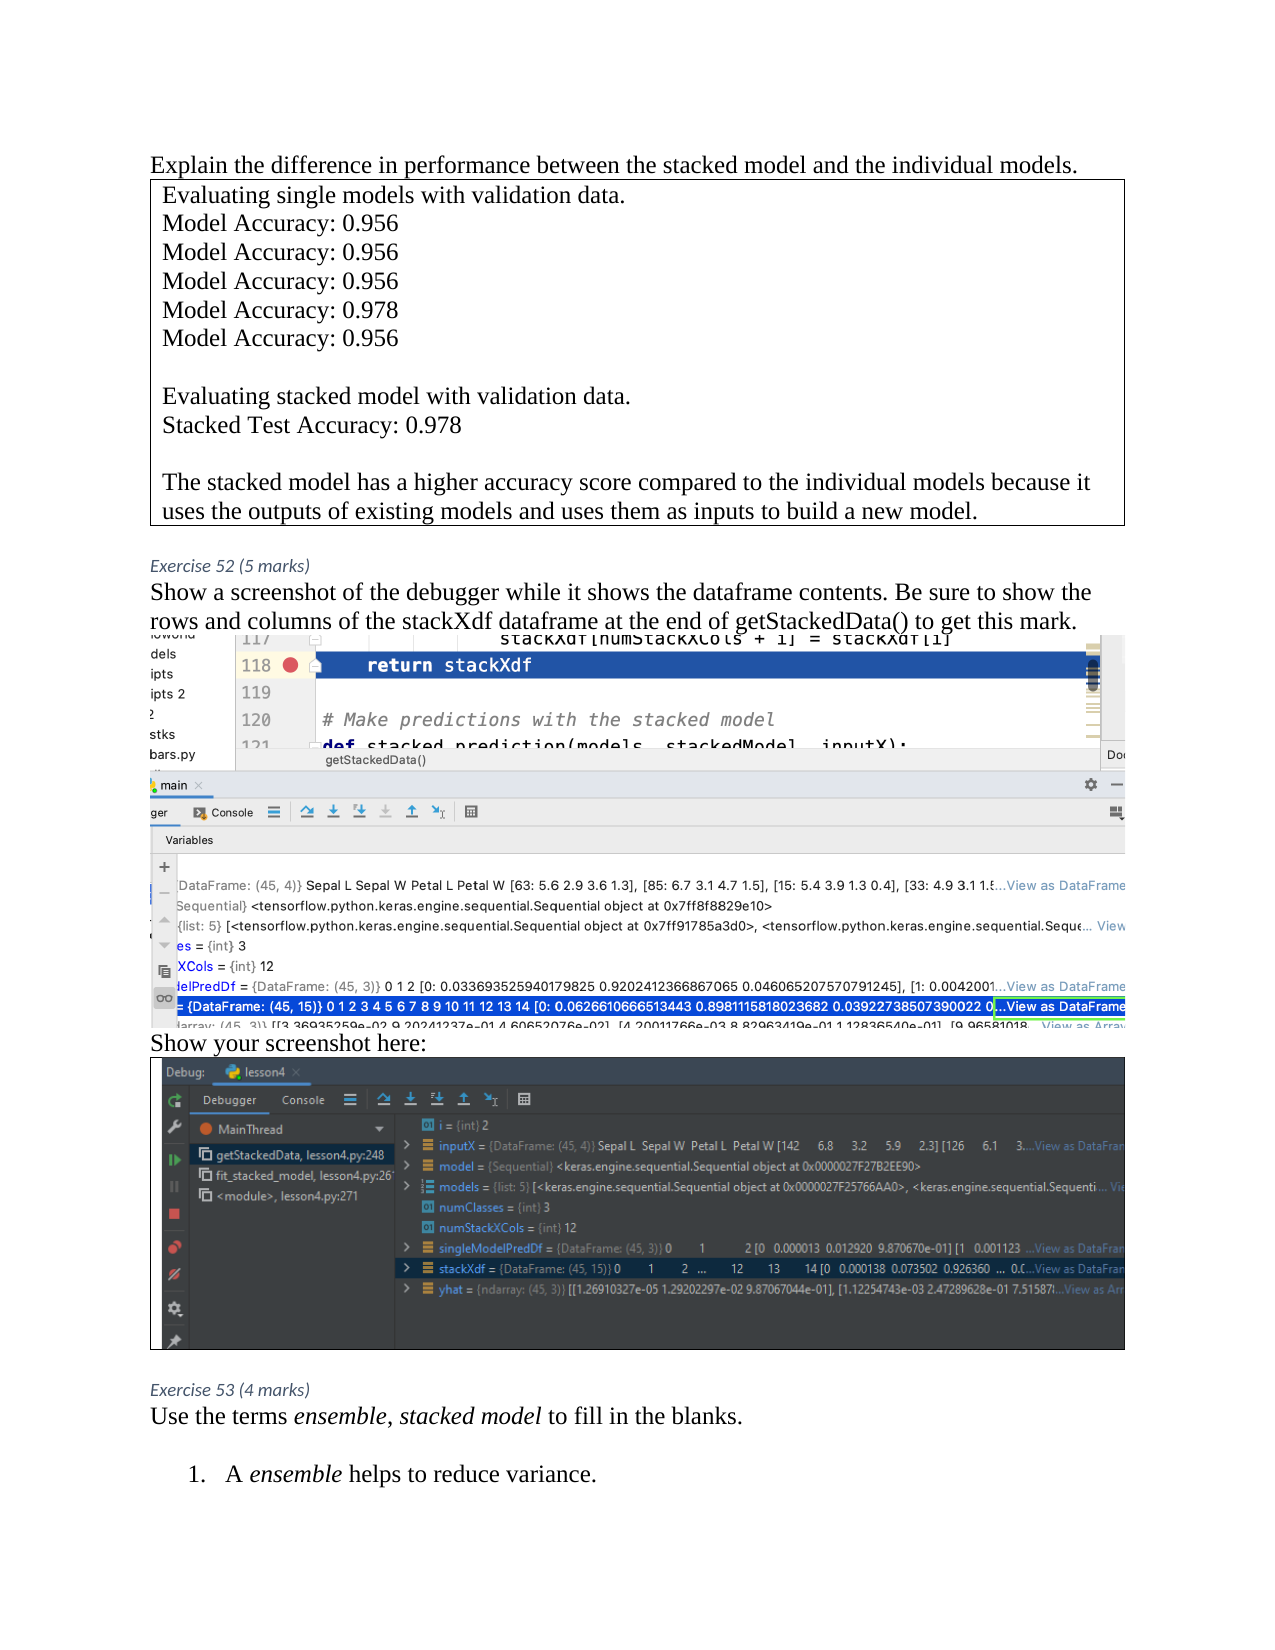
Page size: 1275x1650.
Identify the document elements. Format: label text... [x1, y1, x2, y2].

table_header Evaluating single models with validation data. Model Accuracy: 0.956 Model Accuracy: 0.956 Model Accuracy: 0.956 Model Accuracy: 0.978 Model Accuracy: 0.956 Evaluating stacked model with validation data. Stacked Test Accuracy: 0.978 The stacked model has a higher accuracy score compared to the individual models because it uses the outputs of existing models and uses them as inputs to build a new model. [151, 180, 1124, 525]
table_header [151, 1058, 161, 1348]
text Show your screenshot here: [150, 1028, 1125, 1057]
picture [150, 635, 1125, 1028]
picture [161, 1057, 1125, 1349]
text Show a screenshot of the debugger while it shows the dataframe contents. Be sure to show the rows and columns of the stackXdf dataframe at the end of getStackedData() to get this mark. [150, 577, 1125, 635]
text Use the terms ensemble, stacked model to fill in the blanks. [150, 1401, 1125, 1430]
list A ensemble helps to reduce variance. [187, 1459, 1125, 1487]
text Explain the difference in performance between the stacked model and the individual models. [150, 150, 1125, 179]
